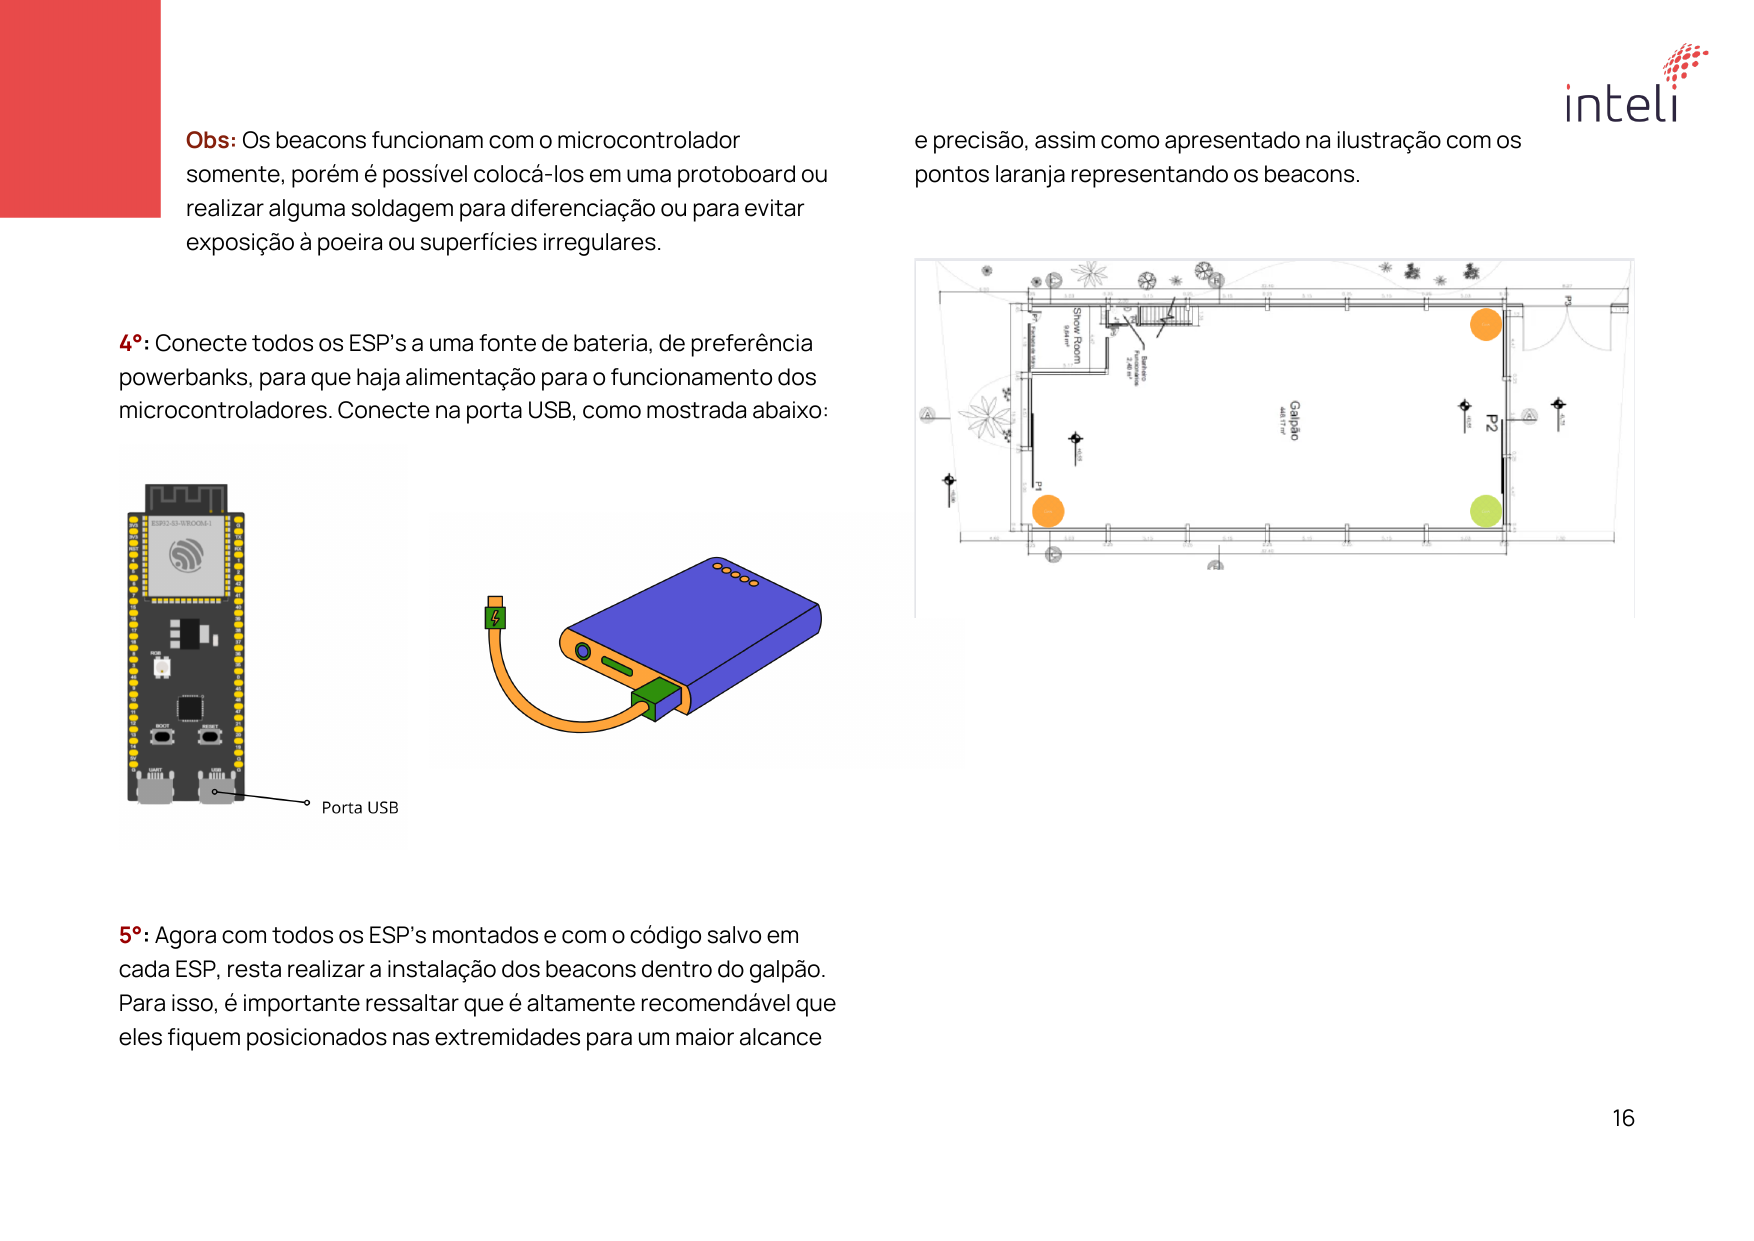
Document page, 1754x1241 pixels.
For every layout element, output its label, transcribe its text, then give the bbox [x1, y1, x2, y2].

picture [1566, 43, 1709, 122]
text 5°: Agora com todos os ESP’s montados e com o código salvo em cada ESP, resta realizar a instalação dos beacons dentro do galpão. Para isso, é importante ressaltar que é altamente recomendável que eles fiquem posicionados nas extremidades para um maior alcance e precisão, assim como apresentado na ilustração com os pontos laranja representando os beacons. [118, 919, 839, 1052]
text 4°: Conecte todos os ESP’s a uma fonte de bateria, de preferência powerbanks, para que haja alimentação para o funcionamento dos microcontroladores. Conecte na porta USB, como mostrada abaixo: [118, 327, 839, 426]
picture [429, 258, 1635, 769]
picture [118, 444, 408, 850]
text 5°: Agora com todos os ESP’s montados e com o código salvo em cada ESP, resta realizar a instalação dos beacons dentro do galpão. Para isso, é importante ressaltar que é altamente recomendável que eles fiquem posicionados nas extremidades para um maior alcance e precisão, assim como apresentado na ilustração com os pontos laranja representando os beacons. [914, 124, 1636, 189]
text Obs: Os beacons funcionam com o microcontrolador somente, porém é possível colocá-los em uma protoboard ou realizar alguma soldagem para diferenciação ou para evitar exposição à poeira ou superfícies irregulares. [118, 124, 839, 257]
picture [0, 0, 161, 218]
